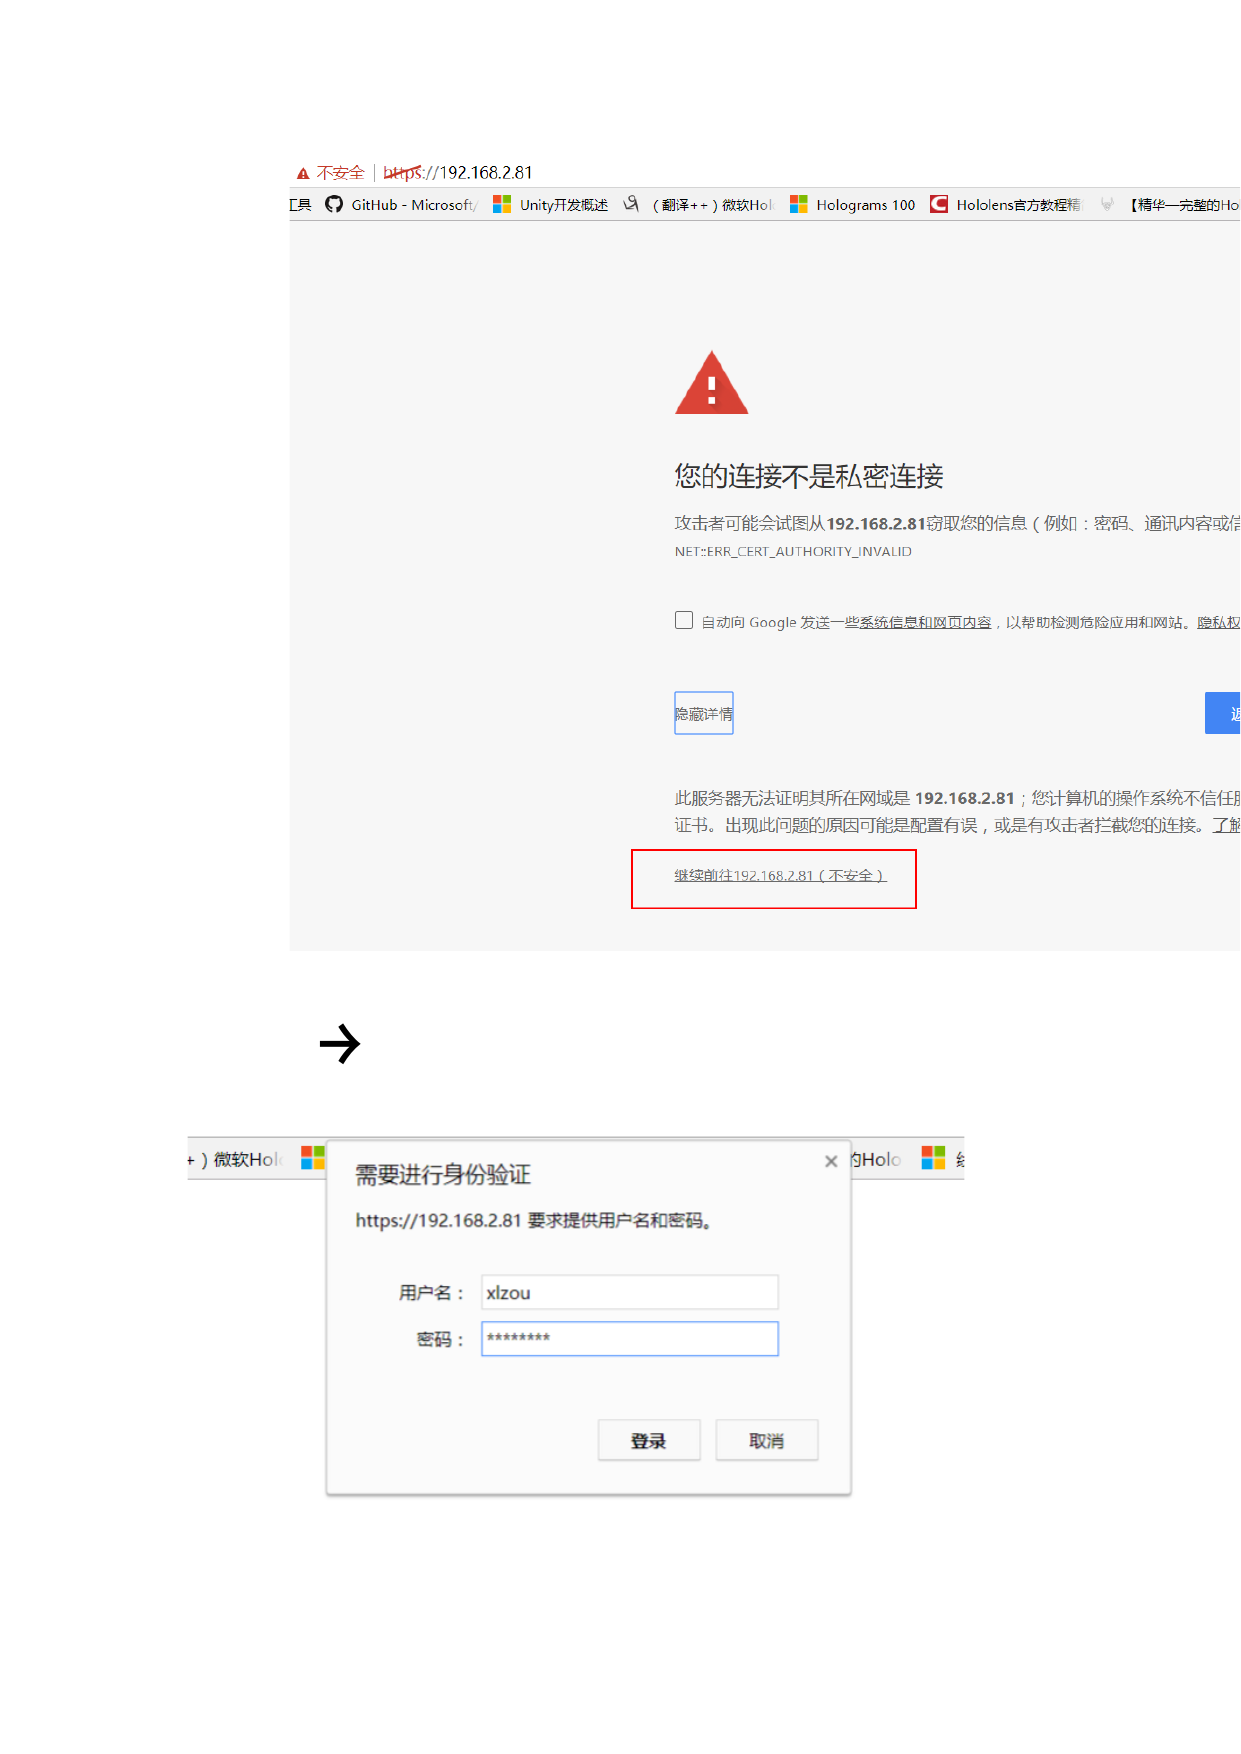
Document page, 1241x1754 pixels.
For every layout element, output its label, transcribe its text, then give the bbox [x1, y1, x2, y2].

picture [187, 1104, 965, 1564]
picture [289, 162, 1241, 951]
